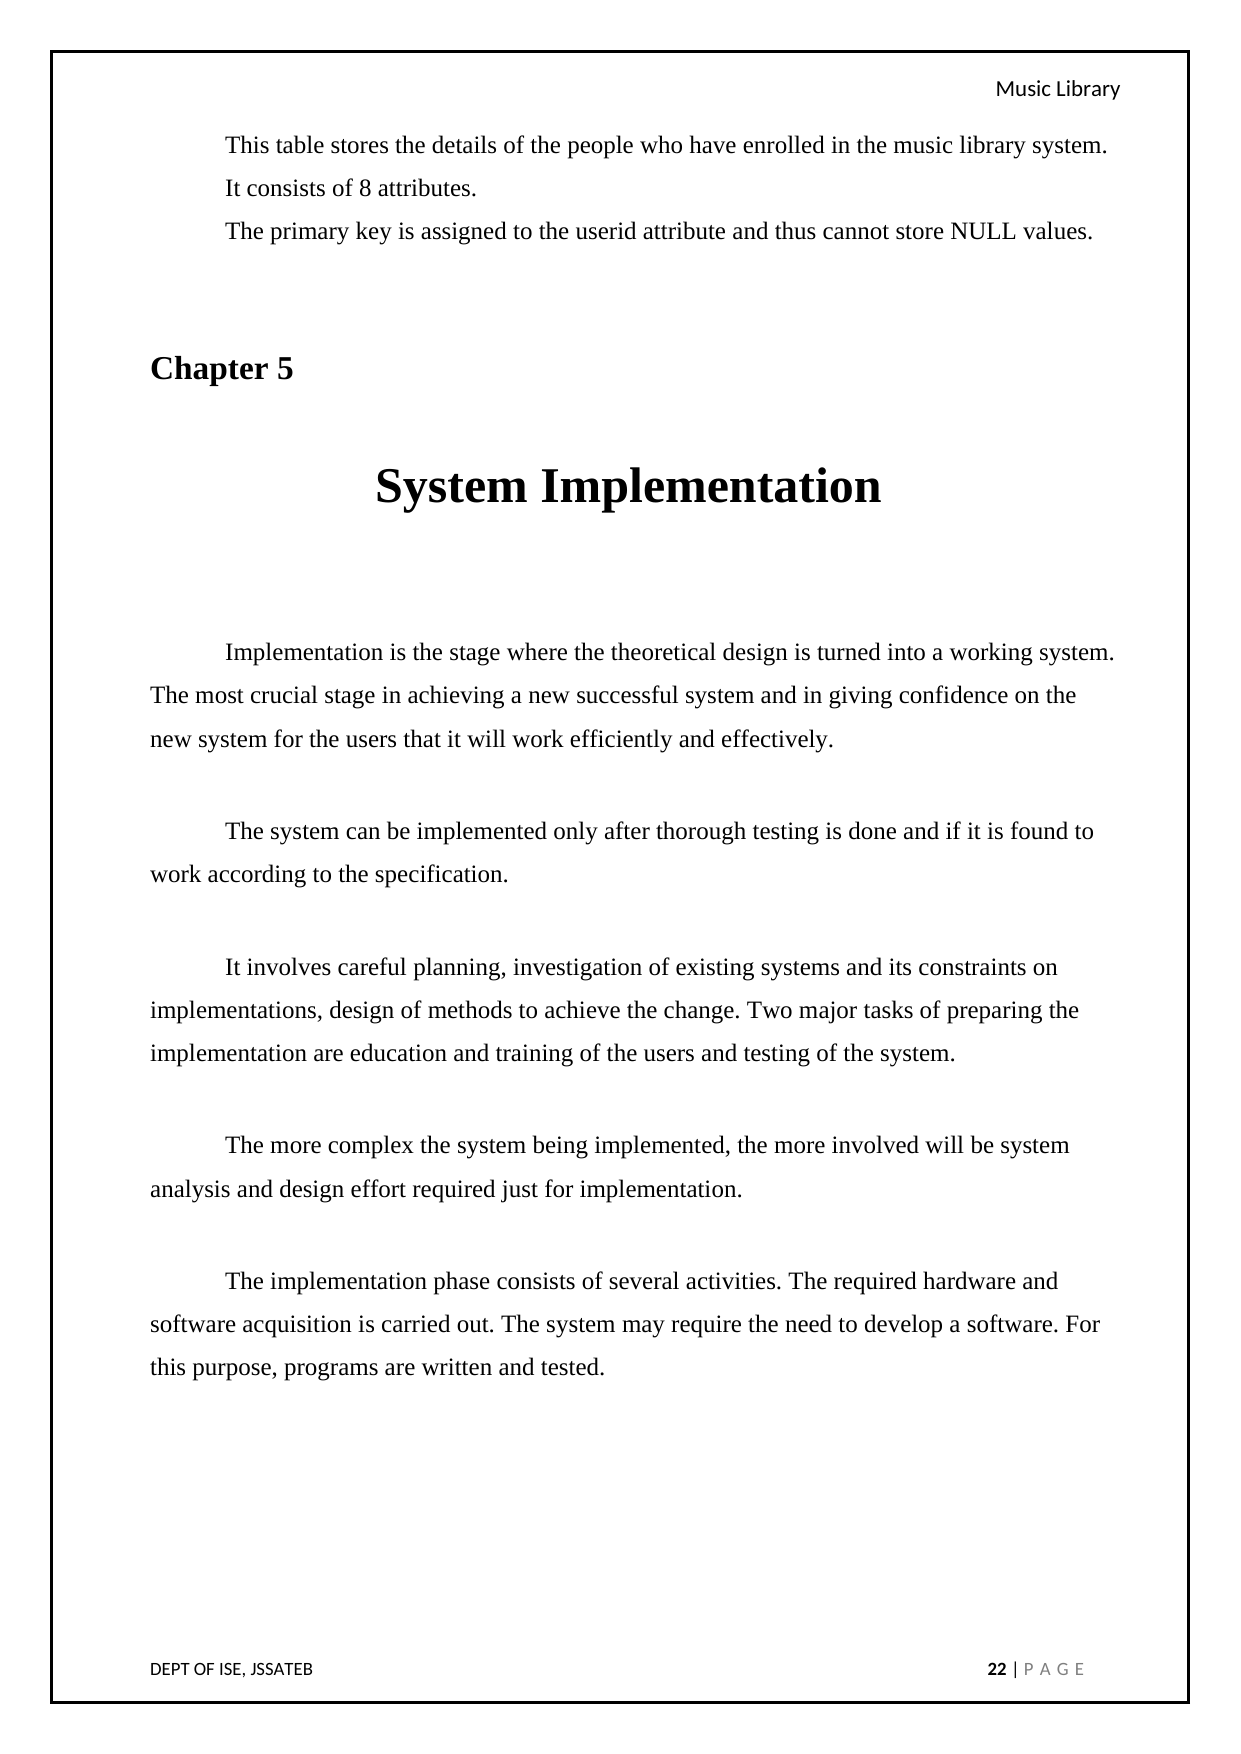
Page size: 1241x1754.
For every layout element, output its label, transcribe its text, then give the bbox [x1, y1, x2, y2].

text Implementation is the stage where the theoretical design is turned into a working system. The most crucial stage in achieving a new successful system and in giving confidence on the new system for the users that it will work efficiently and effectively. [150, 637, 1120, 752]
text The system can be implemented only after thorough testing is done and if it is found to work according to the specification. [150, 816, 1120, 888]
text System Implementation [150, 456, 1120, 513]
text It involves careful planning, investigation of existing systems and its constraints on implementations, design of methods to achieve the change. Two major tasks of preparing the implementation are education and training of the users and testing of the system. [150, 952, 1120, 1067]
list The primary key is assigned to the userid attribute and thus cannot store NULL values. [225, 216, 1120, 245]
text The more complex the system being implemented, the more involved will be system analysis and design effort required just for implementation. [150, 1131, 1120, 1202]
text The implementation phase consists of several activities. The required hardware and software acquisition is carried out. The system may require the need to develop a software. For this purpose, programs are written and tested. [150, 1266, 1120, 1381]
list This table stores the details of the people who have enrolled in the music library system. It consists of 8 attributes. [225, 130, 1120, 202]
text Chapter 5 [150, 349, 1120, 387]
